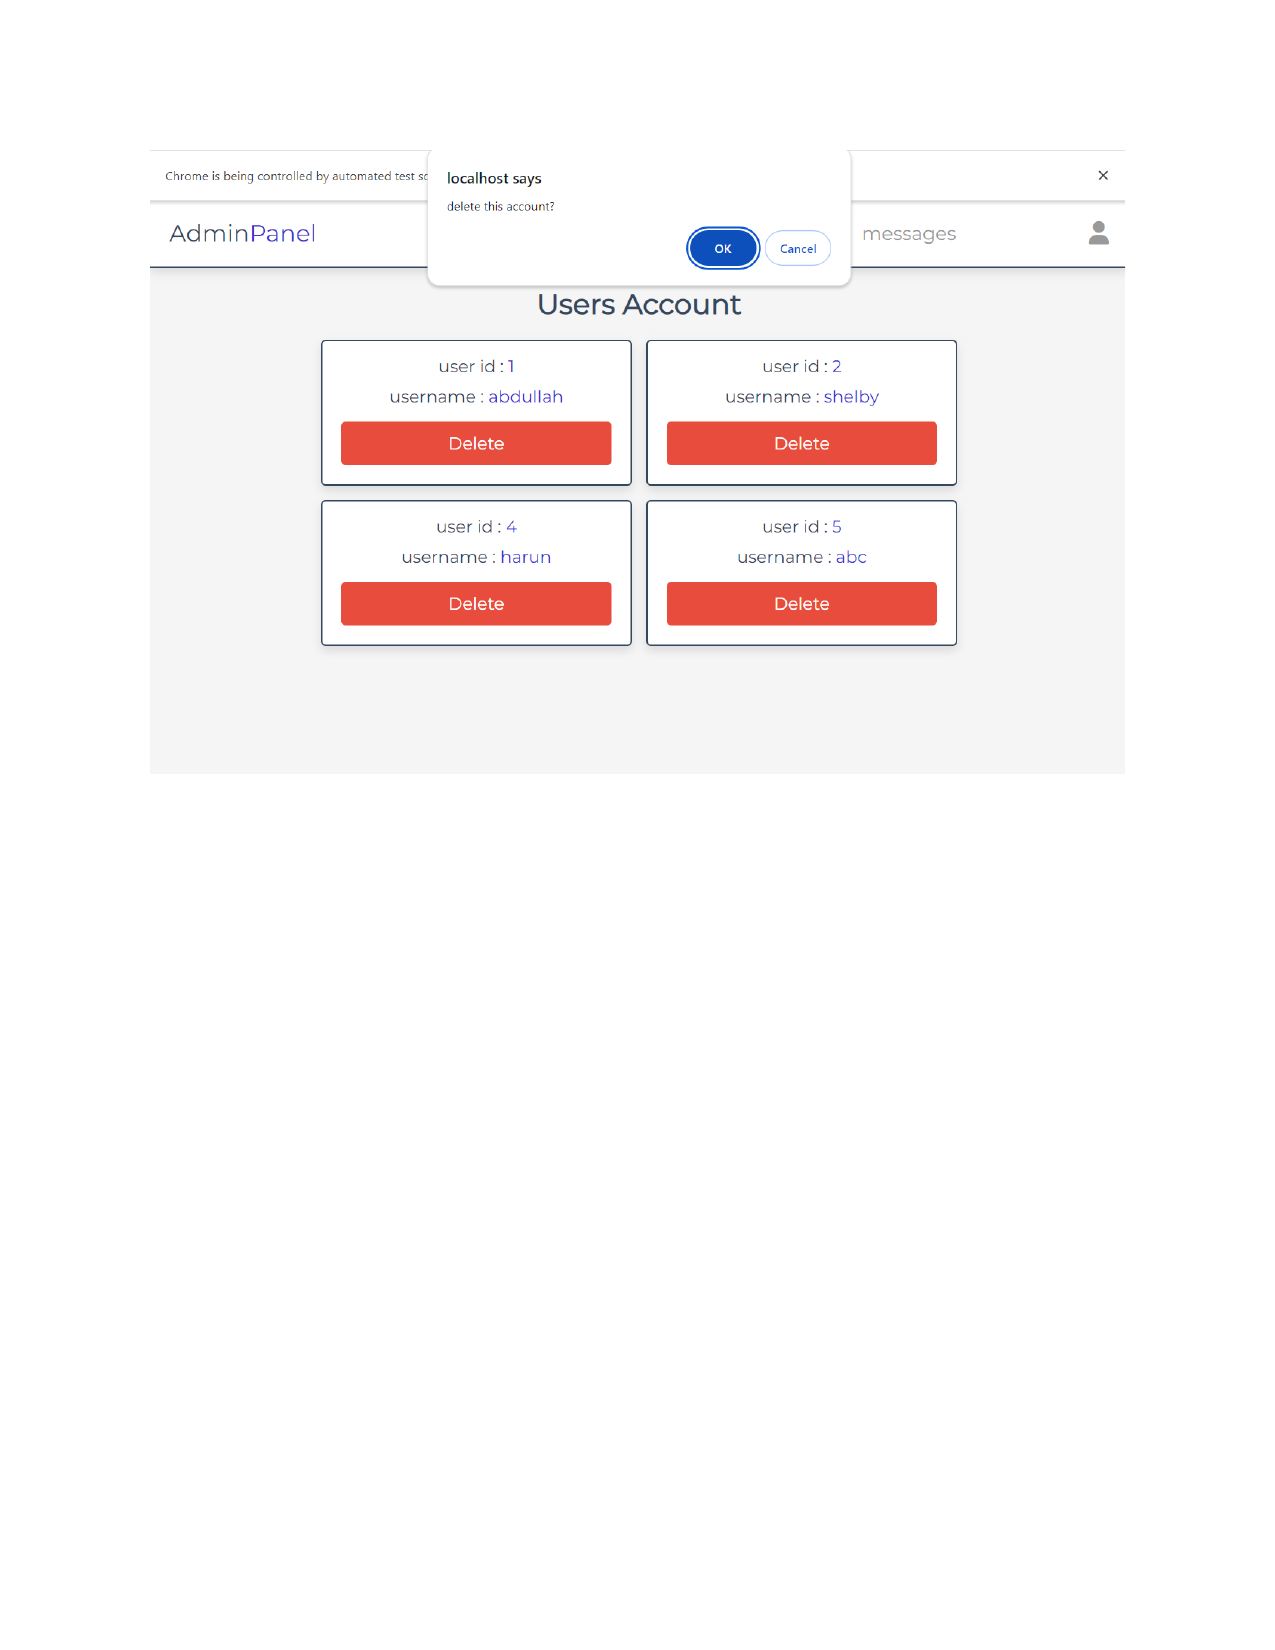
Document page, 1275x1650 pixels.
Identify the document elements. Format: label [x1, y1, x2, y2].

picture [150, 150, 1125, 774]
